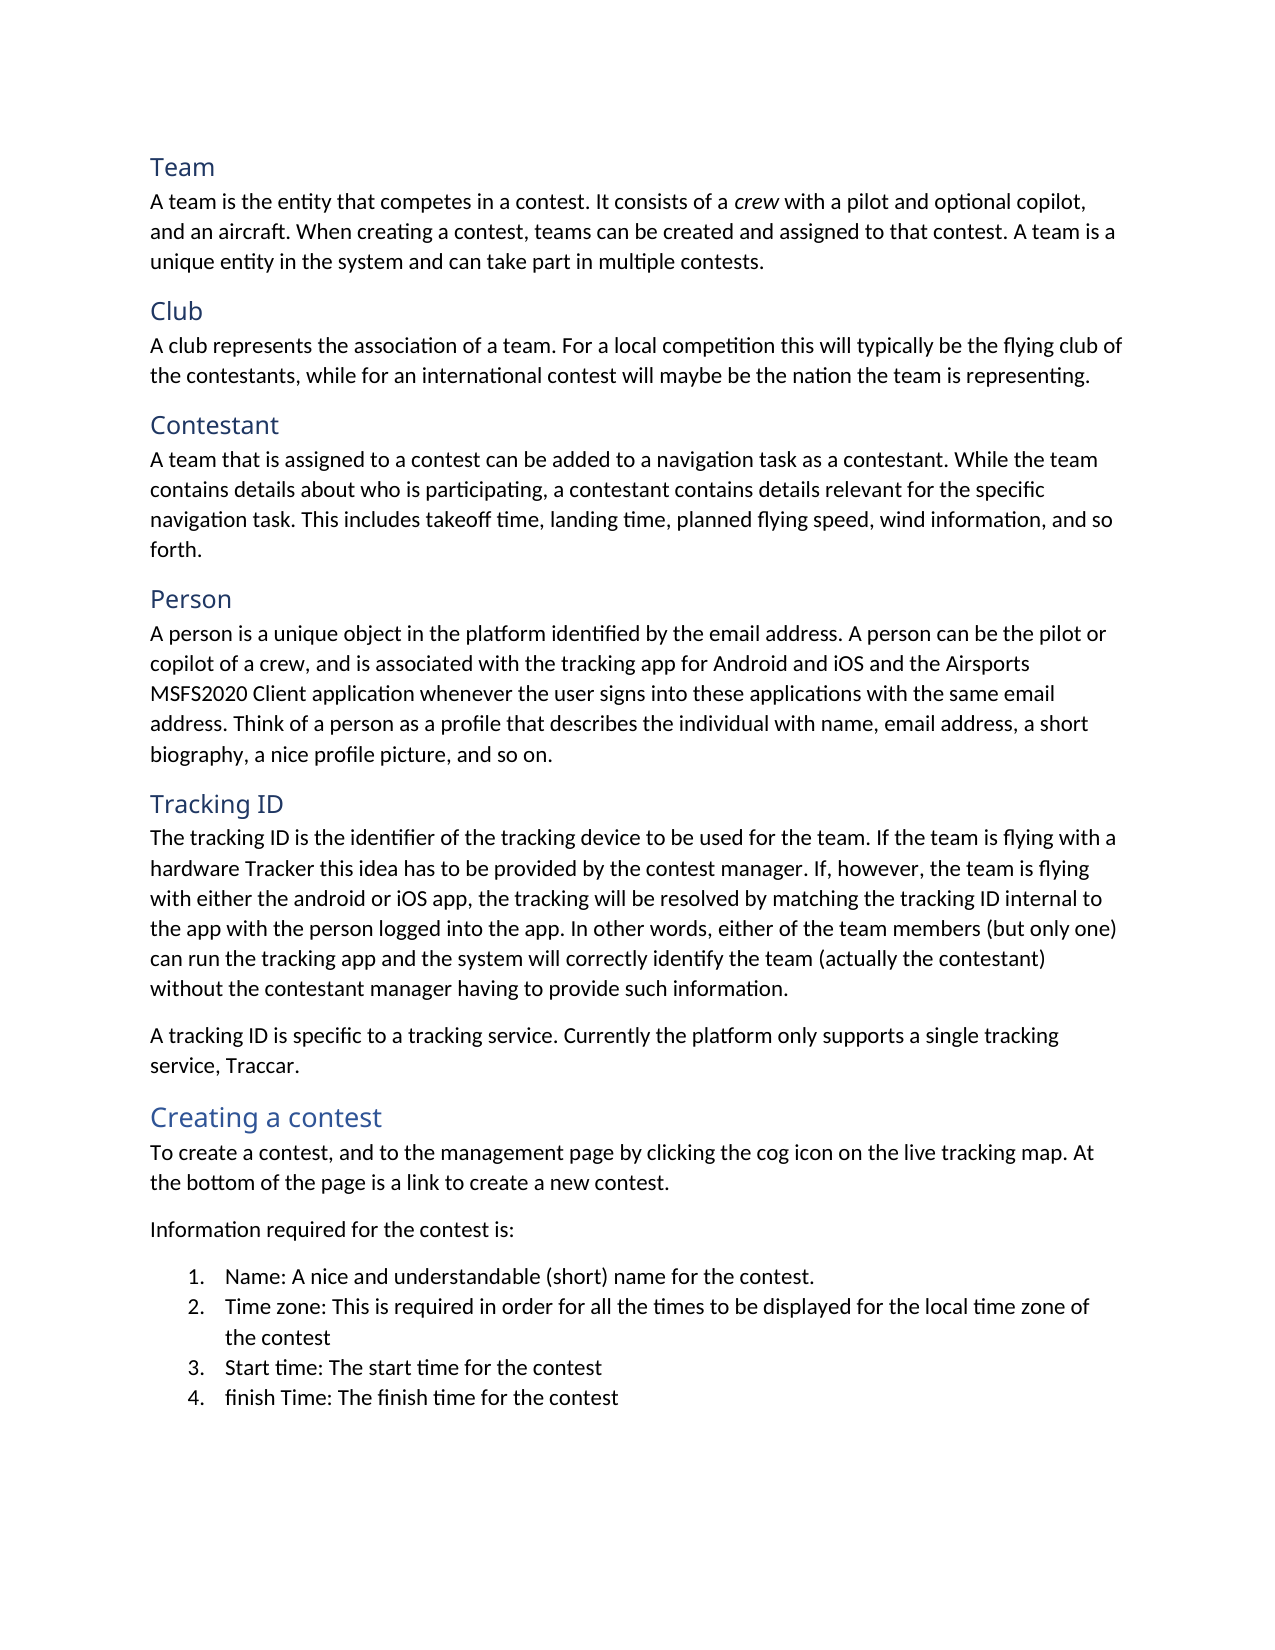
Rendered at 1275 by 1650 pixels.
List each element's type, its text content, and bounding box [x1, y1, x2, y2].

text A club represents the association of a team. For a local competition this will typically be the flying club of the contestants, while for an international contest will maybe be the nation the team is representing. [150, 331, 1125, 389]
subtitle Tracking ID [150, 787, 1125, 821]
text A person is a unique object in the platform identified by the email address. A person can be the pilot or copilot of a crew, and is associated with the tracking app for Android and iOS and the Airsports MSFS2020 Client application whenever the user signs into these applications with the same email address. Think of a person as a profile that describes the individual with name, email address, a short biography, a nice profile picture, and so on. [150, 619, 1125, 768]
list Time zone: This is required in order for all the times to be displayed for the local time zone of the contest [187, 1292, 1125, 1351]
subtitle Contestant [150, 408, 1125, 442]
subtitle Club [150, 294, 1125, 328]
subtitle Team [150, 150, 1125, 184]
subtitle Person [150, 582, 1125, 616]
text A team is the entity that competes in a contest. It consists of a crew with a pilot and optional copilot, and an aircraft. When creating a contest, teams can be created and assigned to that contest. A team is a unique entity in the system and can take part in multiple contests. [150, 187, 1125, 275]
list finish Time: The finish time for the contest [187, 1383, 1125, 1411]
text The tracking ID is the identifier of the tracking device to be used for the team. If the team is flying with a hardware Tracker this idea has to be provided by the contest manager. If, however, the team is flying with either the android or iOS app, the tracking will be resolved by matching the tracking ID internal to the app with the person logged into the app. In other words, either of the team members (but only one) can run the tracking app and the system will correctly identify the team (actually the contestant) without the contestant manager having to provide such information. [150, 823, 1125, 1002]
list Name: A nice and understandable (short) name for the contest. [187, 1262, 1125, 1290]
list Start time: The start time for the contest [187, 1353, 1125, 1381]
subtitle Creating a contest [150, 1098, 1125, 1135]
text A team that is assigned to a contest can be added to a navigation task as a contestant. While the team contains details about who is participating, a contestant contains details relevant for the specific navigation task. This includes takeoff time, landing time, planned flying speed, wind information, and so forth. [150, 445, 1125, 563]
text To create a contest, and to the management page by clicking the cog icon on the live tracking map. At the bottom of the page is a link to create a new contest. [150, 1138, 1125, 1196]
text Information required for the contest is: [150, 1215, 1125, 1243]
text A tracking ID is specific to a tracking service. Currently the platform only supports a single tracking service, Traccar. [150, 1021, 1125, 1079]
